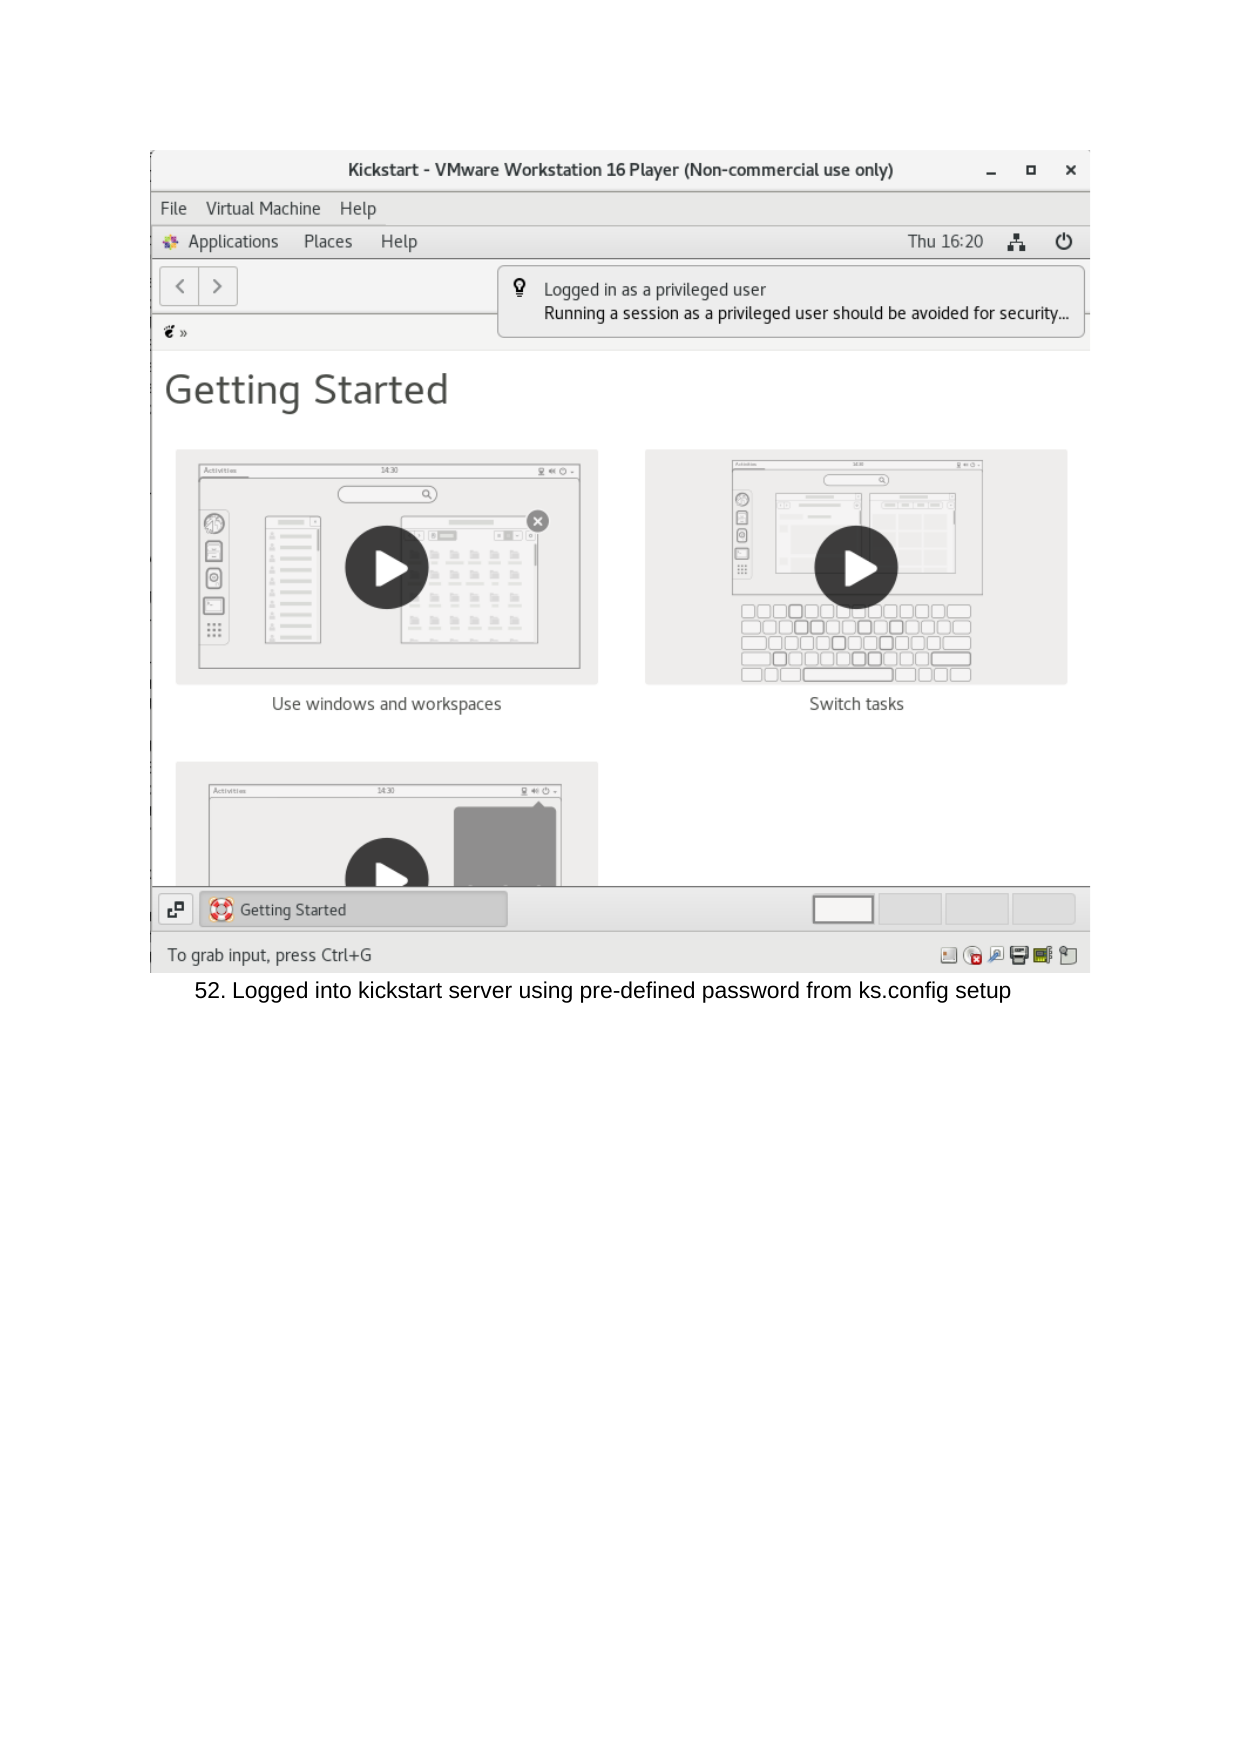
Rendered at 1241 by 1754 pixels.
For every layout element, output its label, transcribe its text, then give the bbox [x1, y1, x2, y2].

picture [150, 150, 1091, 973]
list Logged into kickstart server using pre-defined password from ks.config setup [194, 977, 1090, 1003]
